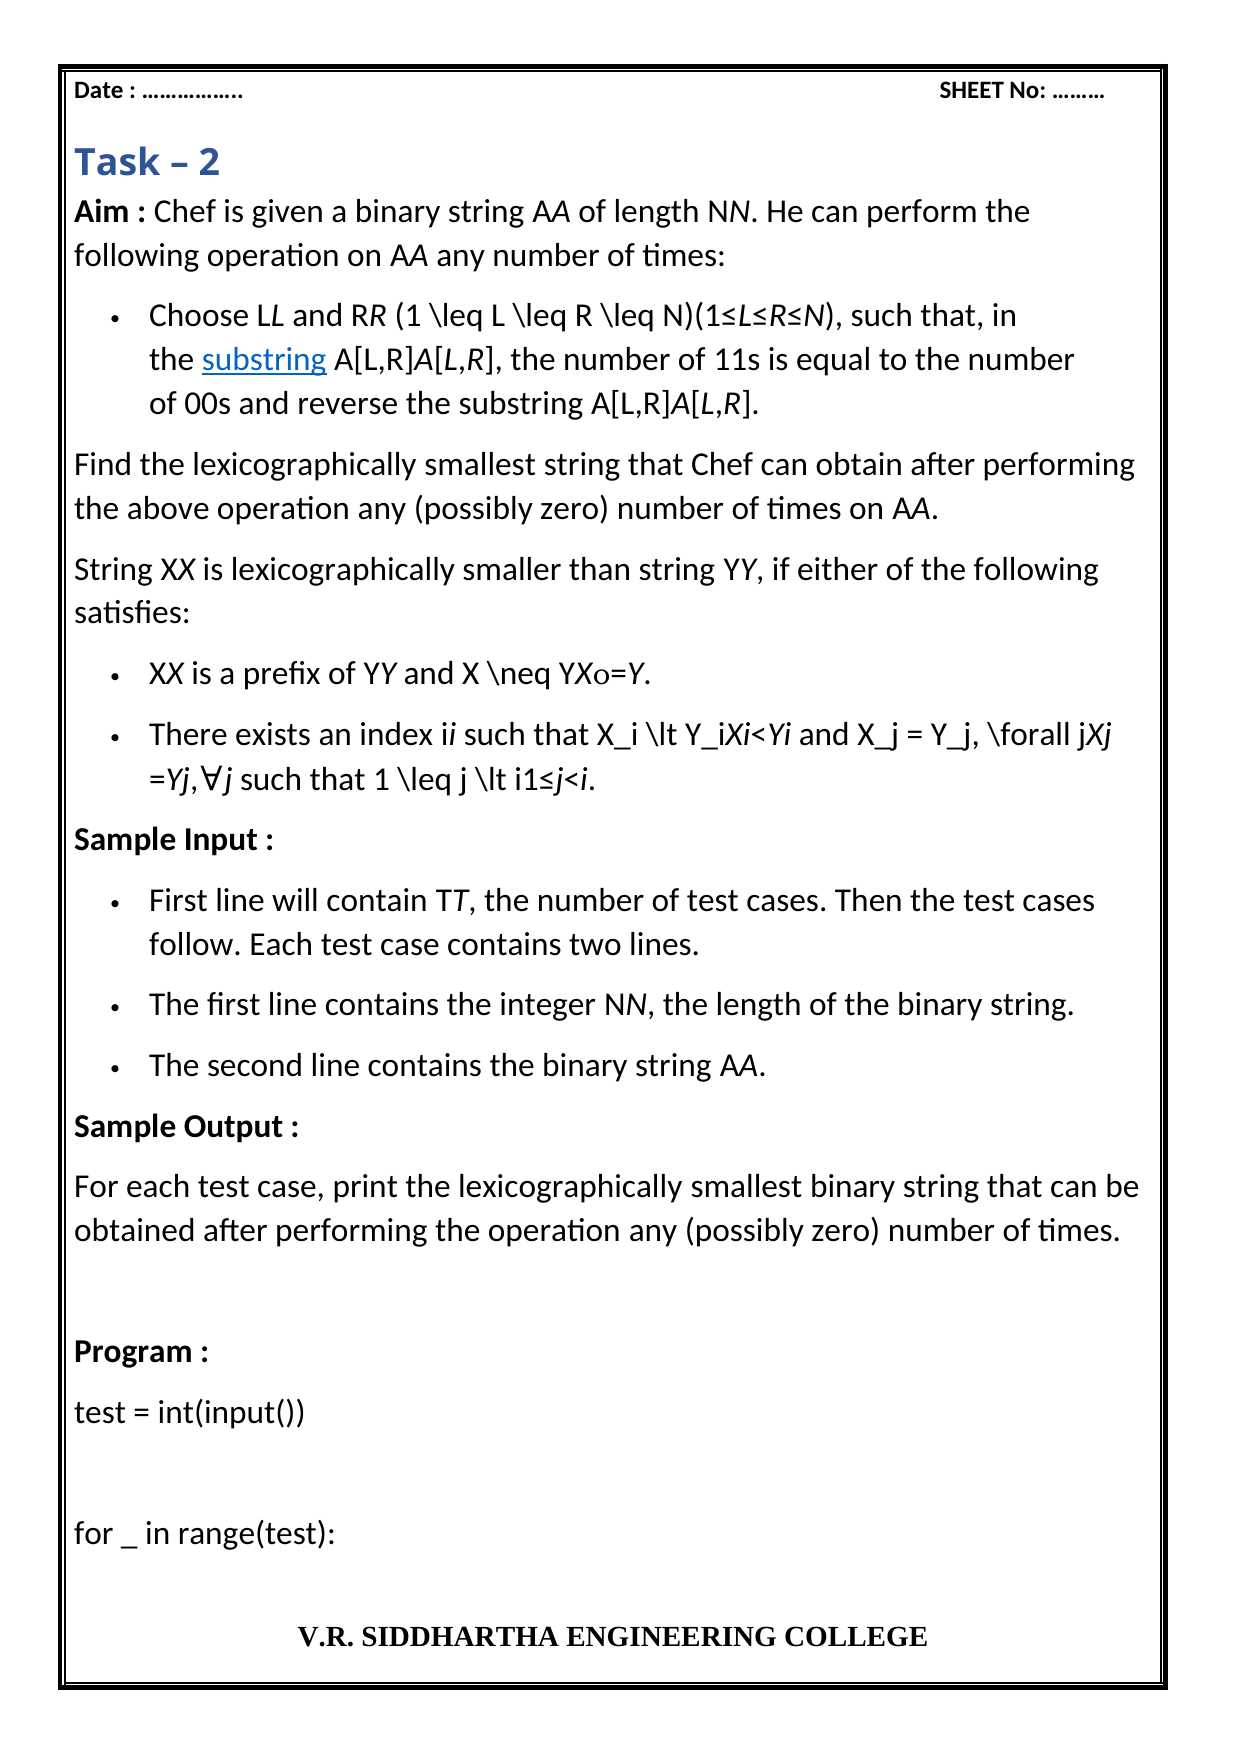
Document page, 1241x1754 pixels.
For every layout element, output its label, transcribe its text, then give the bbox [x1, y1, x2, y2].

text For each test case, print the lexicographically smallest binary string that can be obtained after performing the operation any (possibly zero) number of times. [74, 1165, 1152, 1250]
list The first line contains the integer NN, the length of the binary string. [111, 983, 1152, 1024]
text Find the lexicographically smallest string that Chef can obtain after performing the above operation any (possibly zero) number of times on AA. [74, 443, 1152, 528]
subtitle Task – 2 [74, 135, 1152, 186]
list XX is a prefix of YY and X \neq YX=Y. [111, 652, 1152, 693]
list There exists an index ii such that X_i \lt Y_iXi​<Yi​ and X_j = Y_j, \forall jXj​=Yj​,∀j such that 1 \leq j \lt i1≤j<i. [111, 713, 1152, 798]
list The second line contains the binary string AA. [111, 1044, 1152, 1085]
text test = int(input()) [74, 1391, 1152, 1432]
text String XX is lexicographically smaller than string YY, if either of the following satisfies: [74, 548, 1152, 632]
text Sample Input : [74, 818, 1152, 859]
list First line will contain TT, the number of test cases. Then the test cases follow. Each test case contains two lines. [111, 879, 1152, 963]
text Sample Output : [74, 1104, 1152, 1145]
text Program : [74, 1330, 1152, 1371]
list Choose LL and RR (1 \leq L \leq R \leq N)(1≤L≤R≤N), such that, in the substring A[L,R]A[L,R], the number of 11s is equal to the number of 00s and reverse the substring A[L,R]A[L,R]. [111, 294, 1152, 423]
text Aim : Chef is given a binary string AA of length NN. He can perform the following operation on AA any number of times: [74, 190, 1152, 274]
text for _ in range(test): [74, 1512, 1152, 1553]
